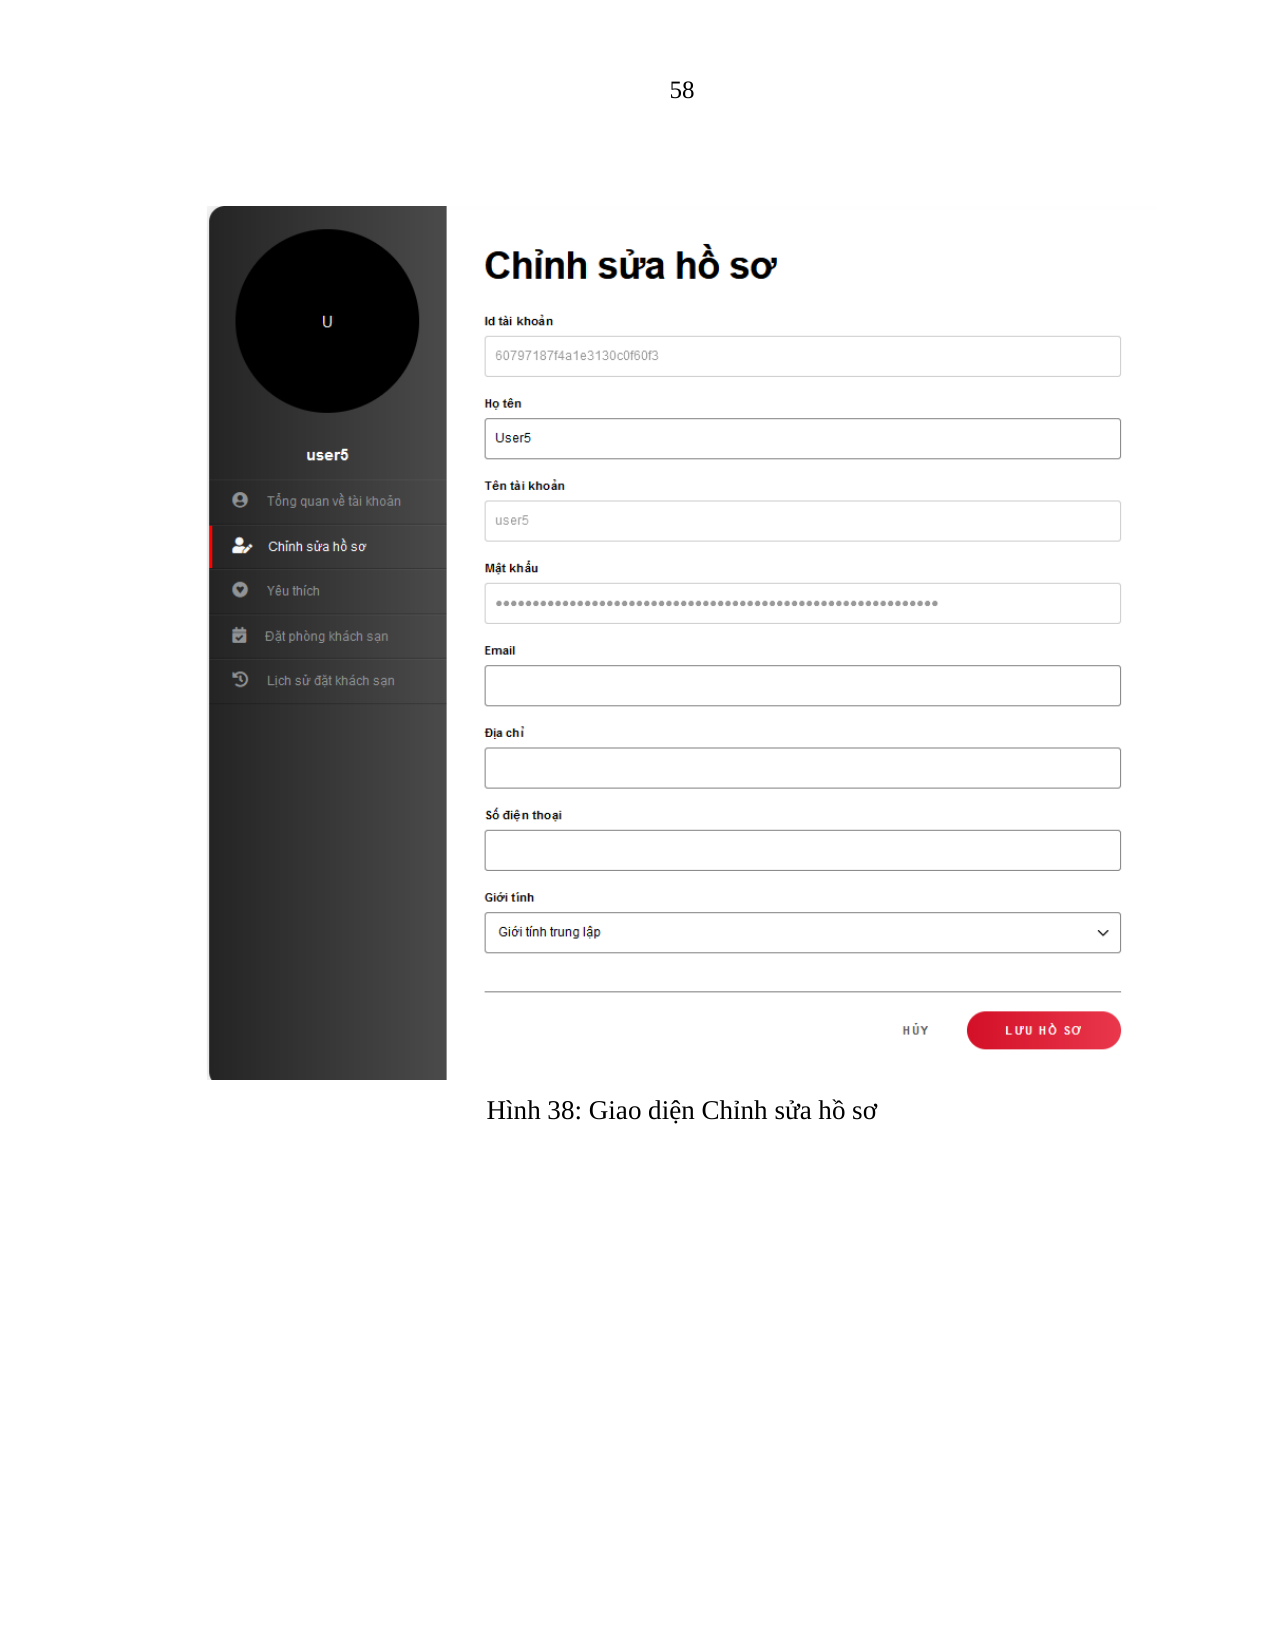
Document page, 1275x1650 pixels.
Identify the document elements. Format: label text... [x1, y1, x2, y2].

picture [206, 206, 1157, 1080]
text Hình 38: Giao diện Chỉnh sửa hồ sơ [207, 1094, 1157, 1125]
